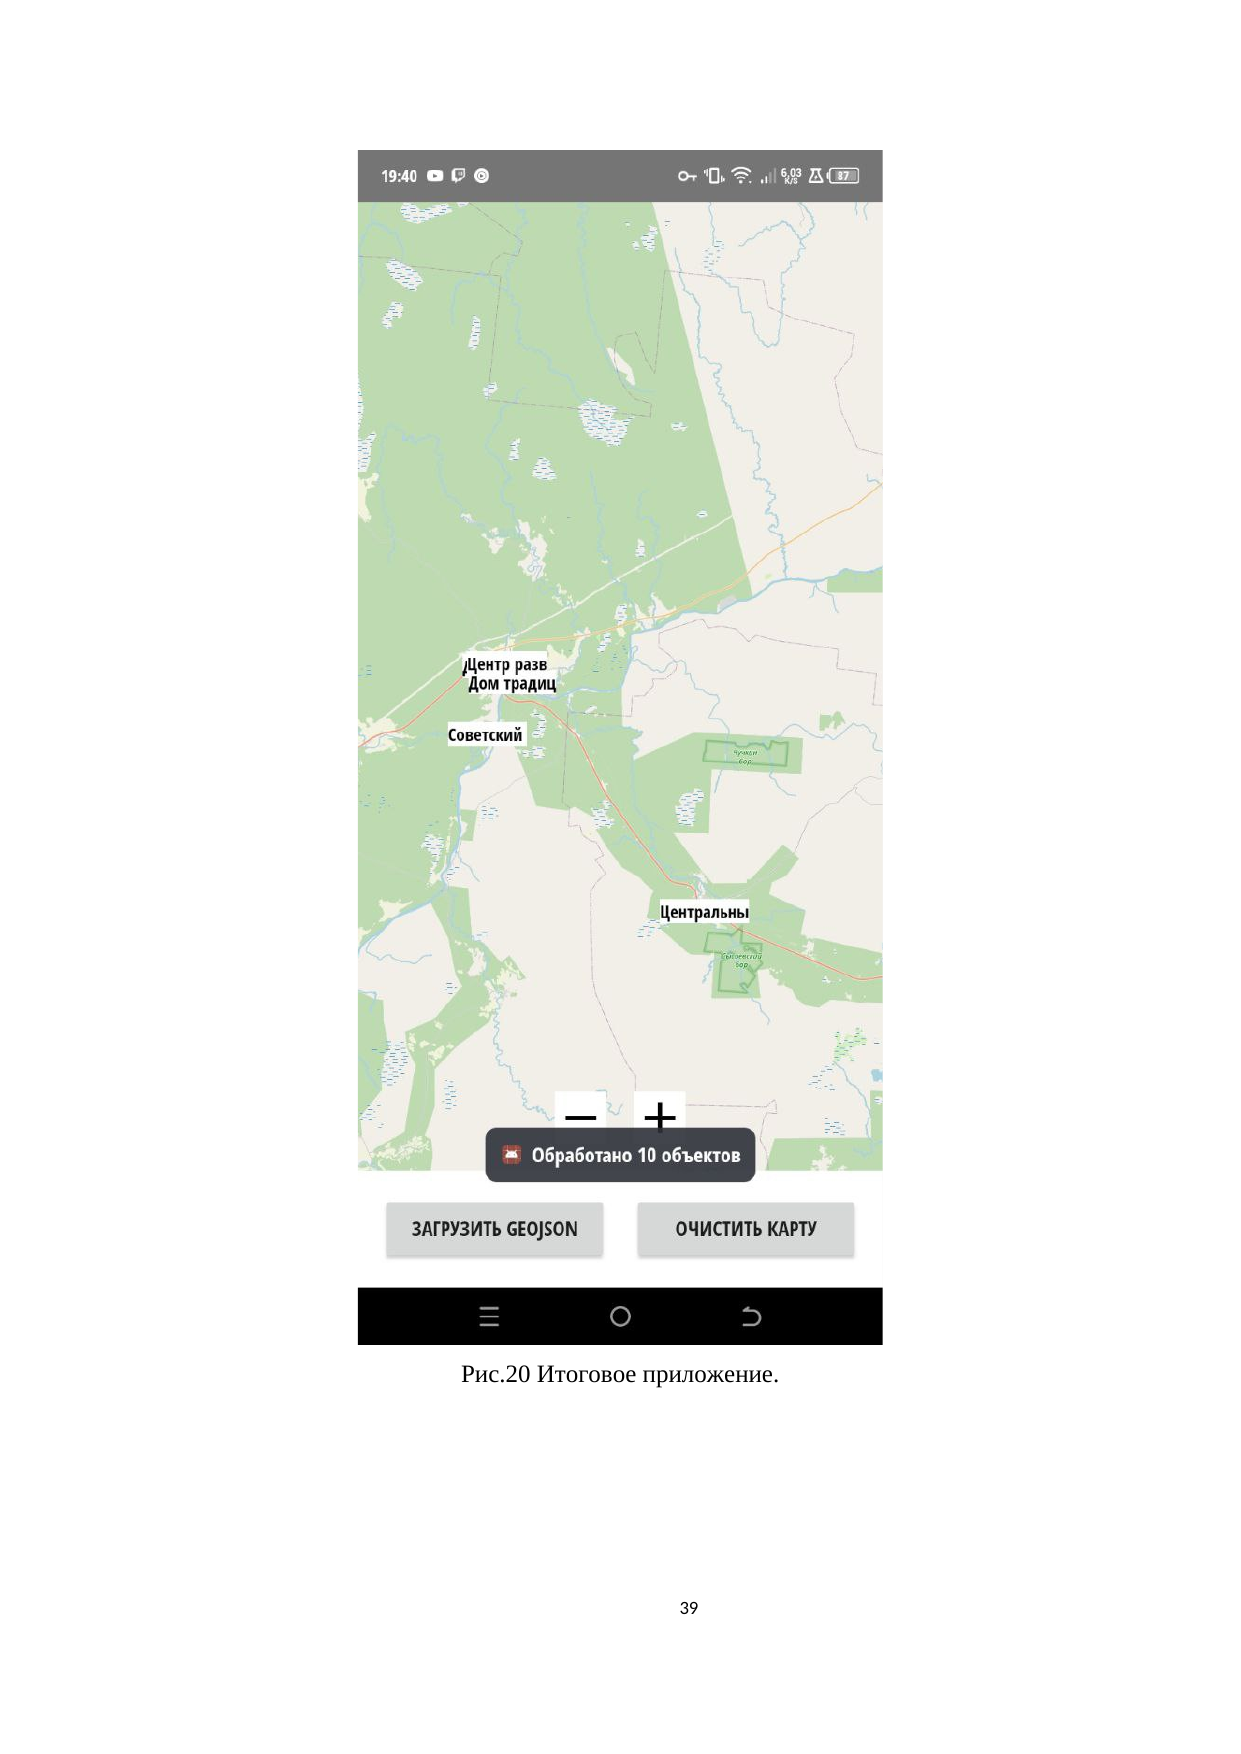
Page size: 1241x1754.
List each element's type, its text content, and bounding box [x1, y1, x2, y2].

text Рис.20 Итоговое приложение. [187, 1359, 1053, 1388]
picture [357, 150, 883, 1345]
